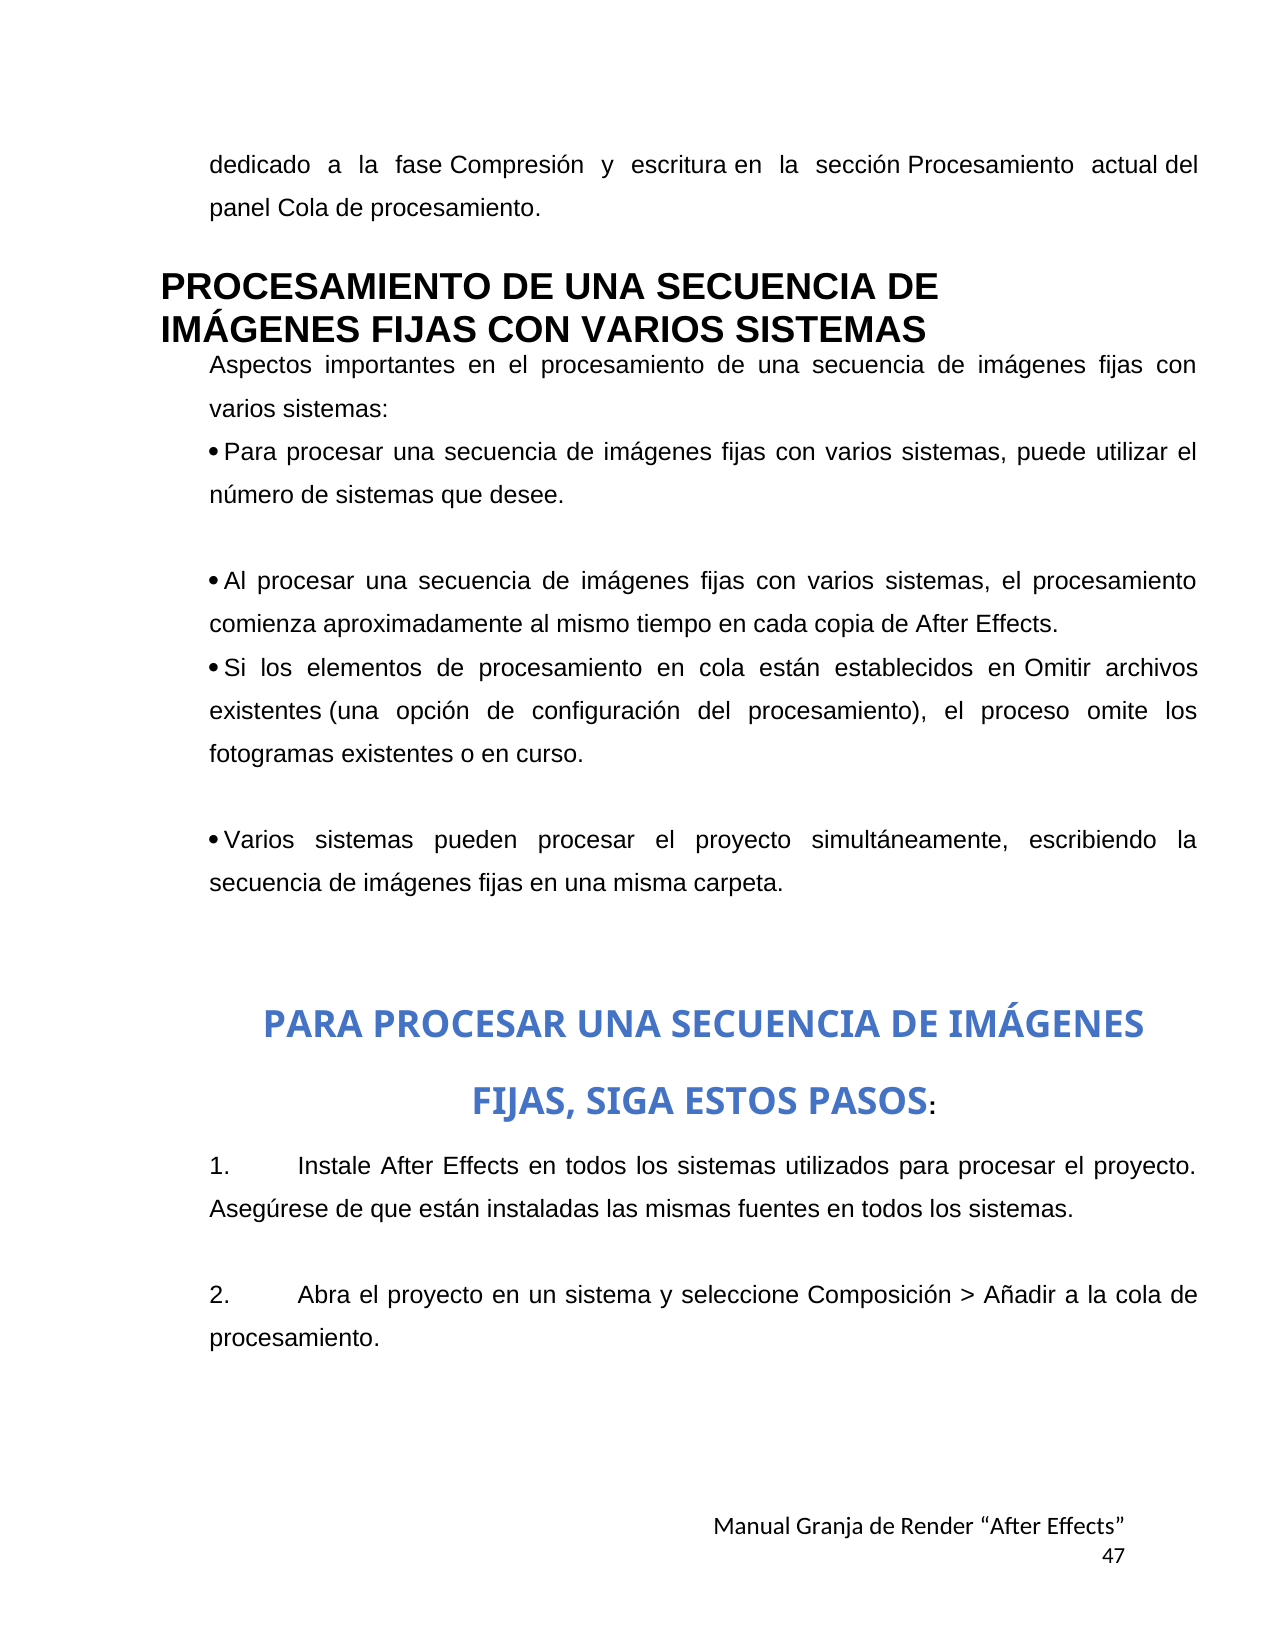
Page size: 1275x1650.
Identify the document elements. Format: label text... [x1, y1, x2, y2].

list Instale After Effects en todos los sistemas utilizados para procesar el proyecto. Asegúrese de que están instaladas las mismas fuentes en todos los sistemas. [209, 1151, 1198, 1223]
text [209, 150, 1198, 222]
text Aspectos importantes en el procesamiento de una secuencia de imágenes fijas con varios sistemas: [209, 351, 1198, 422]
list Si los elementos de procesamiento en cola están establecidos en Omitir archivos existentes (una opción de configuración del procesamiento), el proceso omite los fotogramas existentes o en curso. [209, 653, 1198, 768]
text PARA PROCESAR UNA SECUENCIA DE IMÁGENES FIJAS, SIGA ESTOS PASOS: [209, 998, 1198, 1125]
list Abra el proyecto en un sistema y seleccione Composición > Añadir a la cola de procesamiento. [209, 1280, 1198, 1352]
list Al procesar una secuencia de imágenes fijas con varios sistemas, el procesamiento comienza aproximadamente al mismo tiempo en cada copia de After Effects. [209, 566, 1198, 638]
subtitle PROCESAMIENTO DE UNA SECUENCIA DE IMÁGENES FIJAS CON VARIOS SISTEMAS [160, 264, 1125, 351]
list Varios sistemas pueden procesar el proyecto simultáneamente, escribiendo la secuencia de imágenes fijas en una misma carpeta. [209, 825, 1198, 897]
list Para procesar una secuencia de imágenes fijas con varios sistemas, puede utilizar el número de sistemas que desee. [209, 437, 1198, 509]
